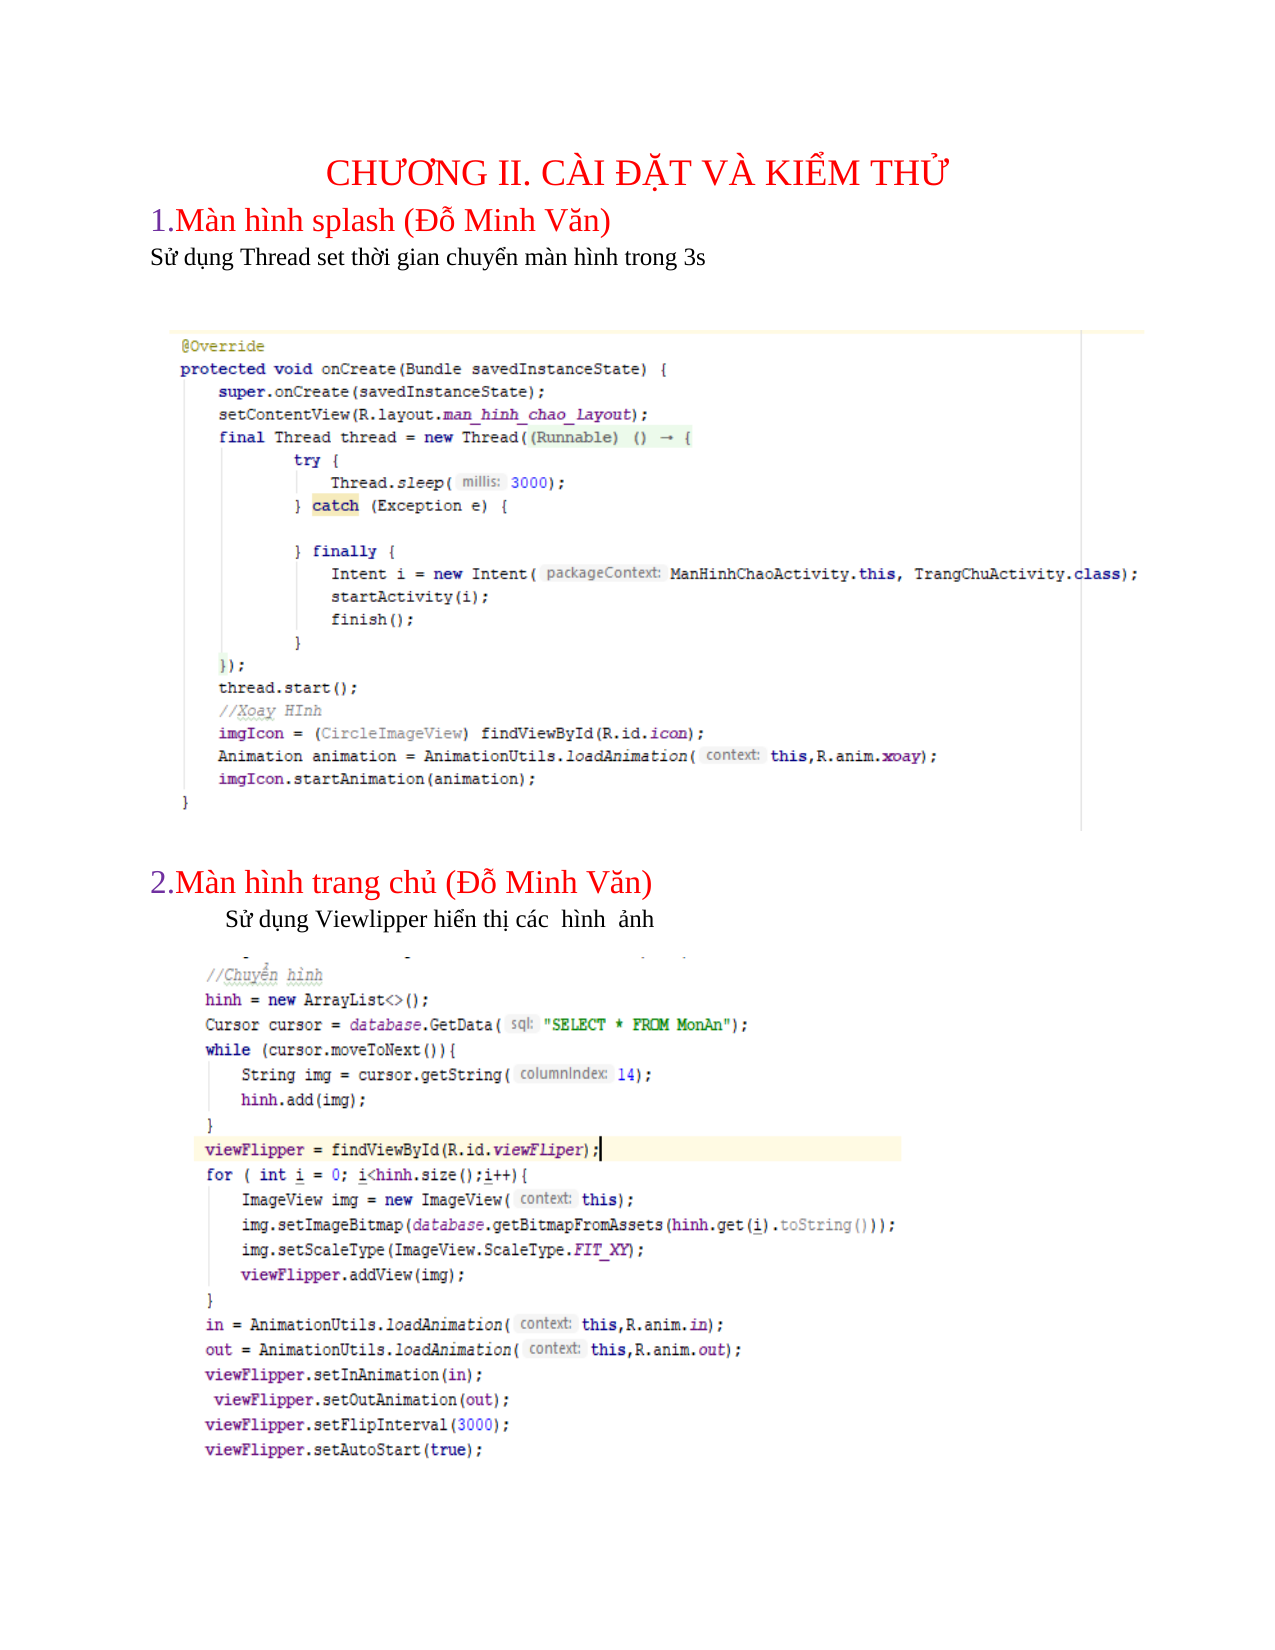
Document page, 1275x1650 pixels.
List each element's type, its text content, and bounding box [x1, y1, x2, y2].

subtitle 1.Màn hình splash (Đỗ Minh Văn) [150, 201, 1125, 239]
picture [193, 957, 902, 1476]
subtitle CHƯƠNG II. CÀI ĐẶT VÀ KIỂM THỬ [150, 150, 1125, 193]
subtitle 2.Màn hình trang chủ (Đỗ Minh Văn) [150, 862, 1125, 901]
text Sử dụng Viewlipper hiển thị các hình ảnh [150, 904, 1125, 932]
text Sử dụng Thread set thời gian chuyển màn hình trong 3s [150, 242, 1125, 271]
picture [169, 330, 1145, 831]
